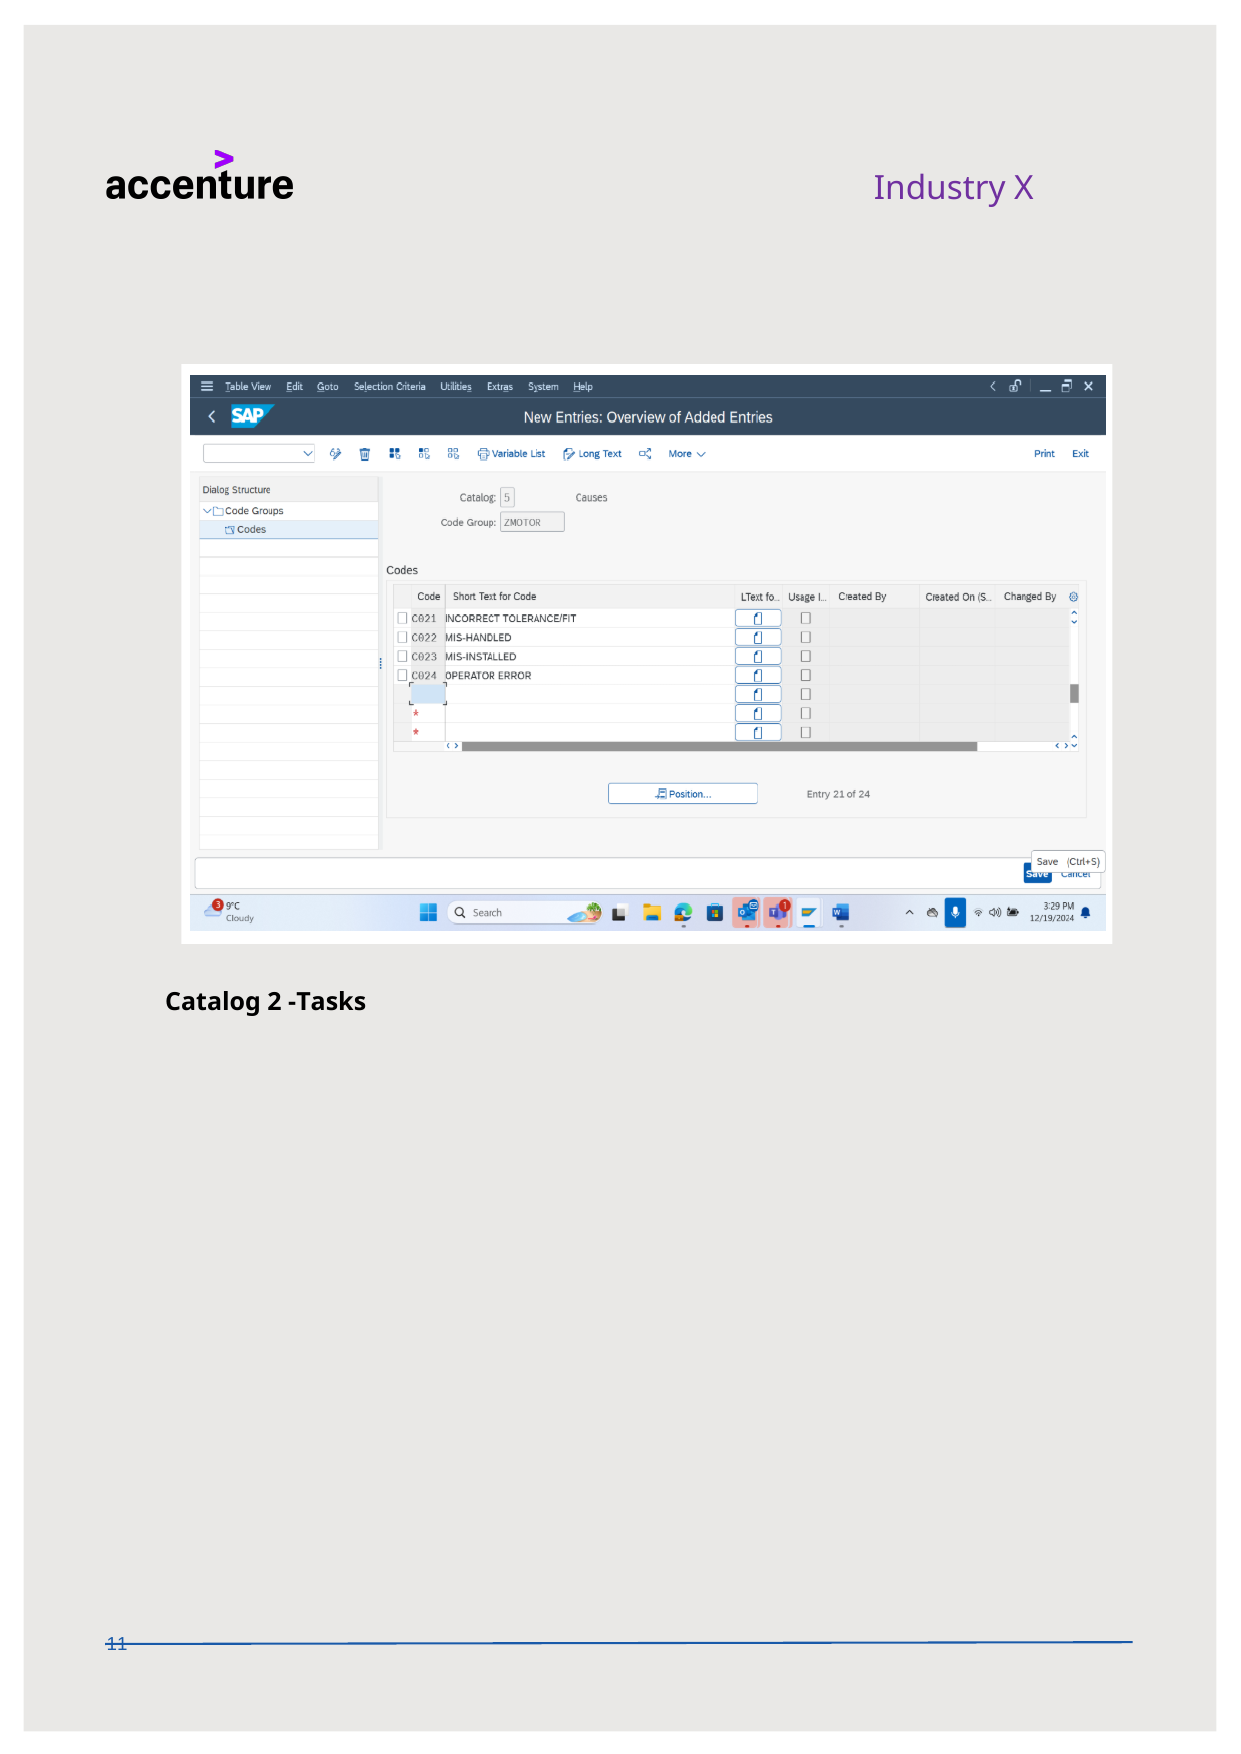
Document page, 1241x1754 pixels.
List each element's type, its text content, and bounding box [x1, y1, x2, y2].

picture [106, 150, 293, 199]
text Catalog 2 -Tasks [106, 984, 1134, 1018]
picture [181, 364, 1113, 944]
